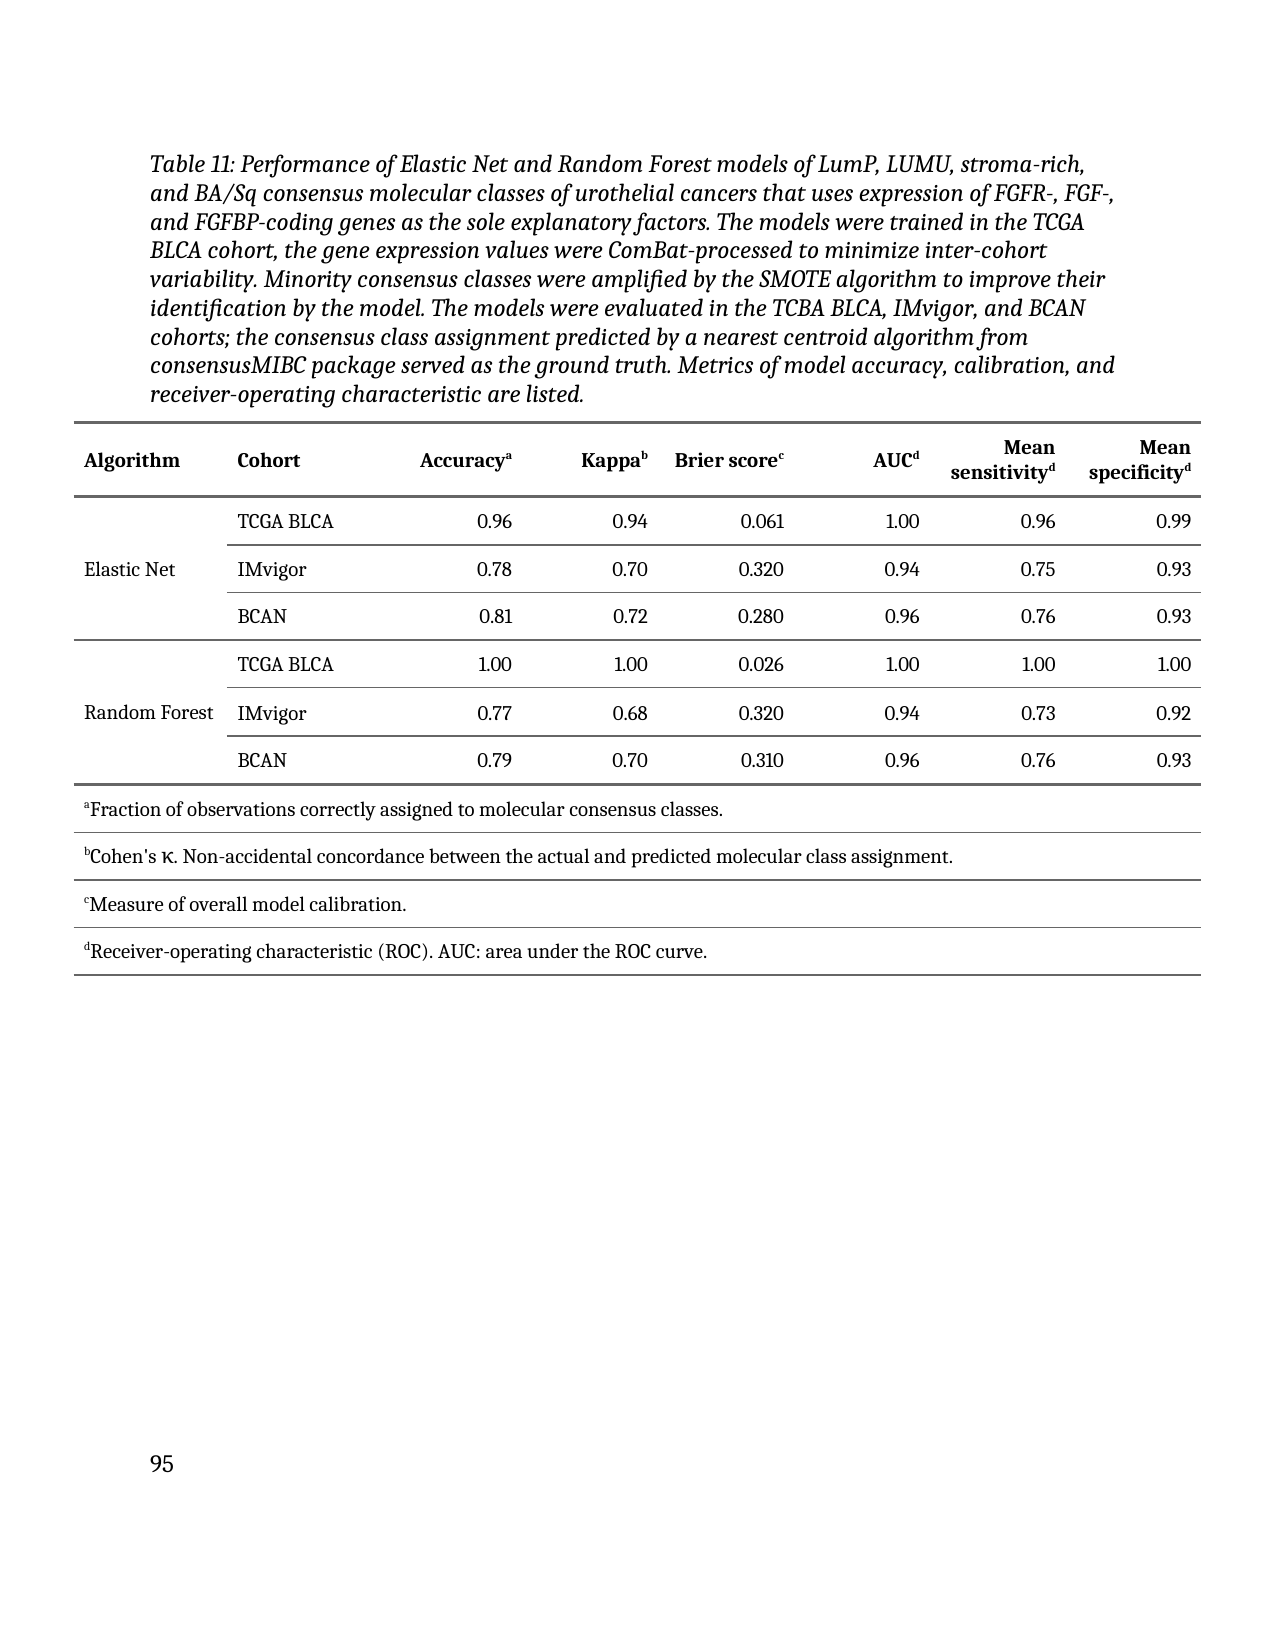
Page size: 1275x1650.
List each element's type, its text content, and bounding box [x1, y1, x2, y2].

table_cell 0.96 [794, 593, 930, 639]
table_cell bCohen's κ. Non-accidental concordance between the actual and predicted molecular class assignment. [74, 833, 1201, 879]
table_cell 1.00 [386, 641, 522, 686]
table_cell IMvigor [227, 546, 386, 592]
table_cell BCAN [227, 737, 386, 783]
table_cell 0.81 [386, 593, 522, 639]
text Table 11: Performance of Elastic Net and Random Forest models of LumP, LUMU, stroma-rich, and BA/Sq consensus molecular classes of urothelial cancers that uses expression of FGFR-, FGF-, and FGFBP-coding genes as the sole explanatory factors. The models were trained in the TCGA BLCA cohort, the gene expression values were ComBat-processed to minimize inter-cohort variability. Minority consensus classes were amplified by the SMOTE algorithm to improve their identification by the model. The models were evaluated in the TCBA BLCA, IMvigor, and BCAN cohorts; the consensus class assignment predicted by a nearest centroid algorithm from consensusMIBC package served as the ground truth. Metrics of model accuracy, calibration, and receiver-operating characteristic are listed. [150, 150, 1125, 409]
table_cell Elastic Net [74, 498, 227, 639]
table_cell cMeasure of overall model calibration. [74, 881, 1201, 926]
table_header Mean sensitivityd [930, 424, 1066, 495]
table_cell 0.061 [658, 498, 794, 544]
table_cell 0.320 [658, 546, 794, 592]
table_cell 0.76 [930, 593, 1066, 639]
table_cell 0.70 [522, 737, 658, 783]
table_cell 0.94 [794, 688, 930, 735]
table_cell 0.96 [794, 737, 930, 783]
table_cell 1.00 [1066, 641, 1201, 686]
table_cell 0.68 [522, 688, 658, 735]
table_cell 0.310 [658, 737, 794, 783]
table_cell TCGA BLCA [227, 641, 386, 686]
table_cell dReceiver-operating characteristic (ROC). AUC: area under the ROC curve. [74, 928, 1201, 974]
table_cell 0.96 [386, 498, 522, 544]
table_header Algorithm [74, 424, 227, 495]
table_cell 0.94 [794, 546, 930, 592]
table_header Brier scorec [658, 424, 794, 495]
table_cell aFraction of observations correctly assigned to molecular consensus classes. [74, 786, 1201, 832]
table_cell 0.93 [1066, 593, 1201, 639]
table_header Accuracya [386, 424, 522, 495]
table_cell TCGA BLCA [227, 498, 386, 544]
table_cell 0.76 [930, 737, 1066, 783]
table_cell IMvigor [227, 688, 386, 735]
table_cell 0.93 [1066, 546, 1201, 592]
table_cell 1.00 [522, 641, 658, 686]
table_cell Random Forest [74, 641, 227, 783]
table_cell BCAN [227, 593, 386, 639]
table_cell 0.70 [522, 546, 658, 592]
table_header AUCd [794, 424, 930, 495]
table_cell 0.280 [658, 593, 794, 639]
table_cell 1.00 [930, 641, 1066, 686]
table_cell 0.93 [1066, 737, 1201, 783]
table_cell 0.75 [930, 546, 1066, 592]
table_cell 0.72 [522, 593, 658, 639]
table_cell 0.77 [386, 688, 522, 735]
table_cell 0.78 [386, 546, 522, 592]
table_cell 0.320 [658, 688, 794, 735]
table_cell 0.026 [658, 641, 794, 686]
table_cell 0.94 [522, 498, 658, 544]
table_cell 1.00 [794, 498, 930, 544]
table_header Kappab [522, 424, 658, 495]
table_cell 0.92 [1066, 688, 1201, 735]
table_header Mean specificityd [1066, 424, 1201, 495]
table_header Cohort [227, 424, 386, 495]
table_cell 0.73 [930, 688, 1066, 735]
table_cell 1.00 [794, 641, 930, 686]
table_cell 0.79 [386, 737, 522, 783]
table_cell 0.96 [930, 498, 1066, 544]
table_cell 0.99 [1066, 498, 1201, 544]
